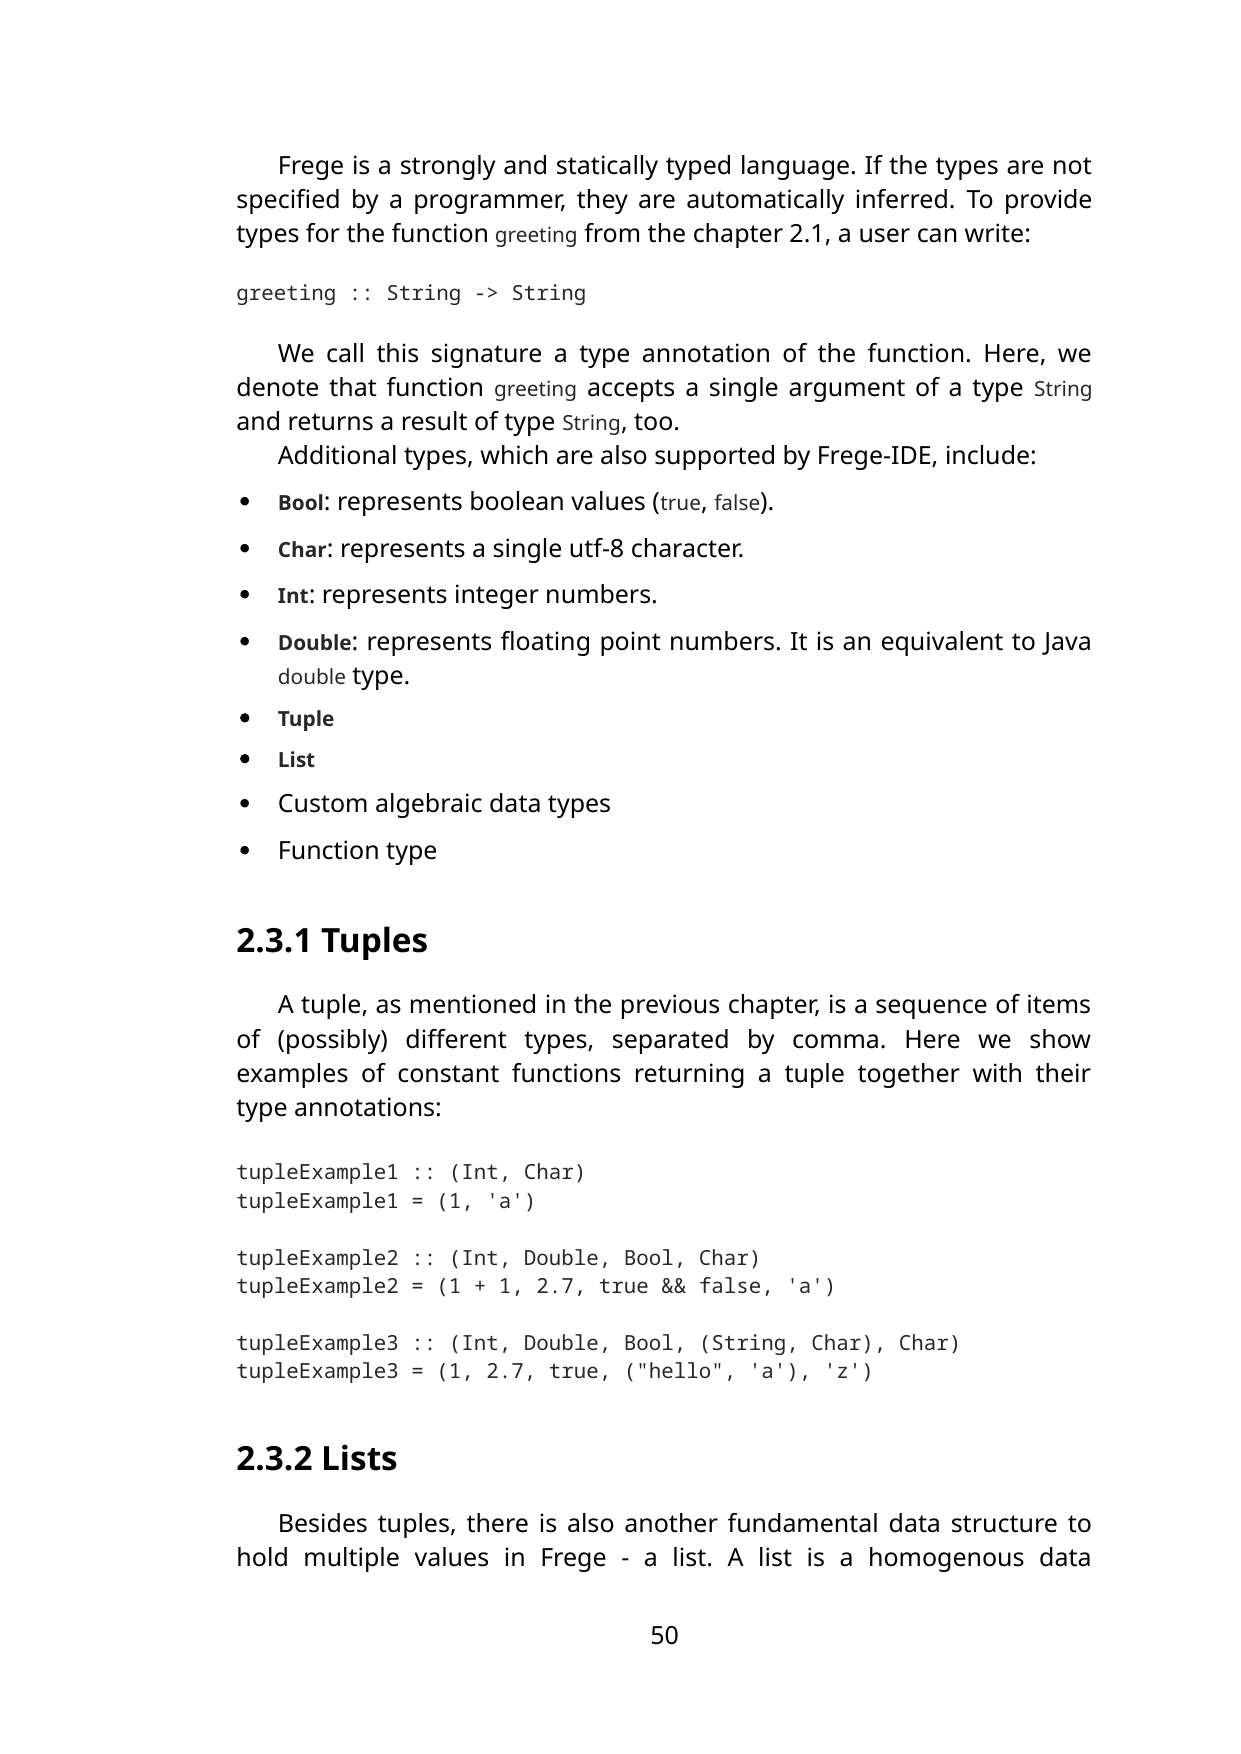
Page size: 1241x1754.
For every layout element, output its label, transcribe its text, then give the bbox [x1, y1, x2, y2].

text tupleExample3 :: (Int, Double, Bool, (String, Char), Char) [236, 1328, 1092, 1357]
text Tuple [240, 704, 1092, 733]
text Char: represents a single utf-8 character. [240, 531, 1092, 564]
text Bool: represents boolean values (true, false). [240, 484, 1092, 518]
text tupleExample2 :: (Int, Double, Bool, Char) [236, 1243, 1092, 1271]
subtitle 2.3.2 Lists [236, 1435, 1092, 1480]
text Int: represents integer numbers. [240, 577, 1092, 611]
text tupleExample3 = (1, 2.7, true, ("hello", 'a'), 'z') [236, 1357, 1092, 1385]
text List [240, 745, 1092, 774]
text tupleExample2 = (1 + 1, 2.7, true && false, 'a') [236, 1271, 1092, 1300]
text tupleExample1 = (1, 'a') [236, 1186, 1092, 1214]
text Frege is a strongly and statically typed language. If the types are not specified by a programmer, they are automatically inferred. To provide types for the function greeting from the chapter 2.1, a user can write: [236, 148, 1092, 250]
text Function type [240, 833, 1092, 867]
subtitle 2.3.1 Tuples [236, 917, 1092, 962]
text greeting :: String -> String [236, 278, 1092, 307]
text A tuple, as mentioned in the previous chapter, is a sequence of items of (possibly) different types, separated by comma. Here we show examples of constant functions returning a tuple together with their type annotations: [236, 987, 1092, 1123]
text Custom algebraic data types [240, 786, 1092, 820]
text tupleExample1 :: (Int, Char) [236, 1157, 1092, 1186]
text Additional types, which are also supported by Frege-IDE, include: [236, 437, 1092, 471]
text We call this signature a type annotation of the function. Here, we denote that function greeting accepts a single argument of a type String and returns a result of type String, too. [236, 335, 1092, 437]
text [236, 1505, 1092, 1573]
text Double: represents floating point numbers. It is an equivalent to Java double type. [240, 624, 1092, 692]
